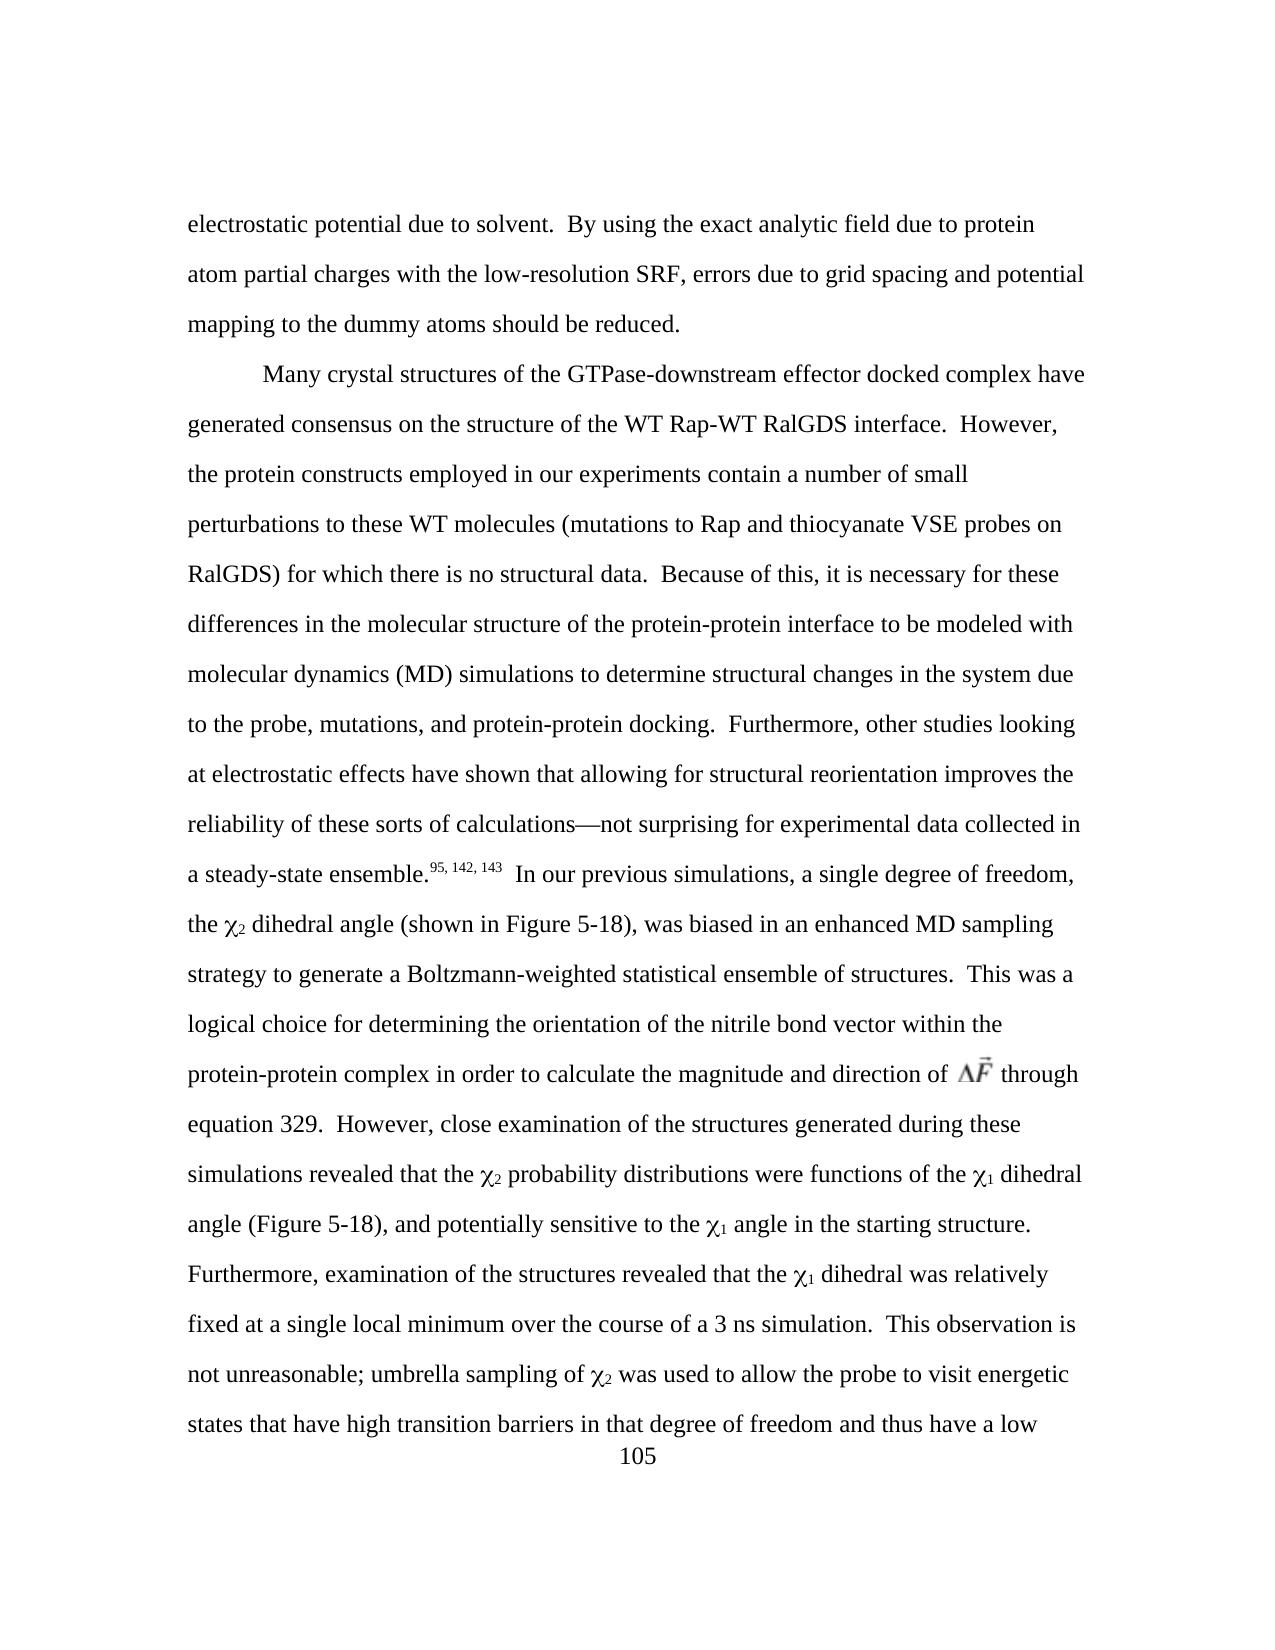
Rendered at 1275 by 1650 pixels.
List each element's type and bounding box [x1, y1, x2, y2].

text [187, 187, 1087, 337]
text [187, 337, 1087, 1437]
